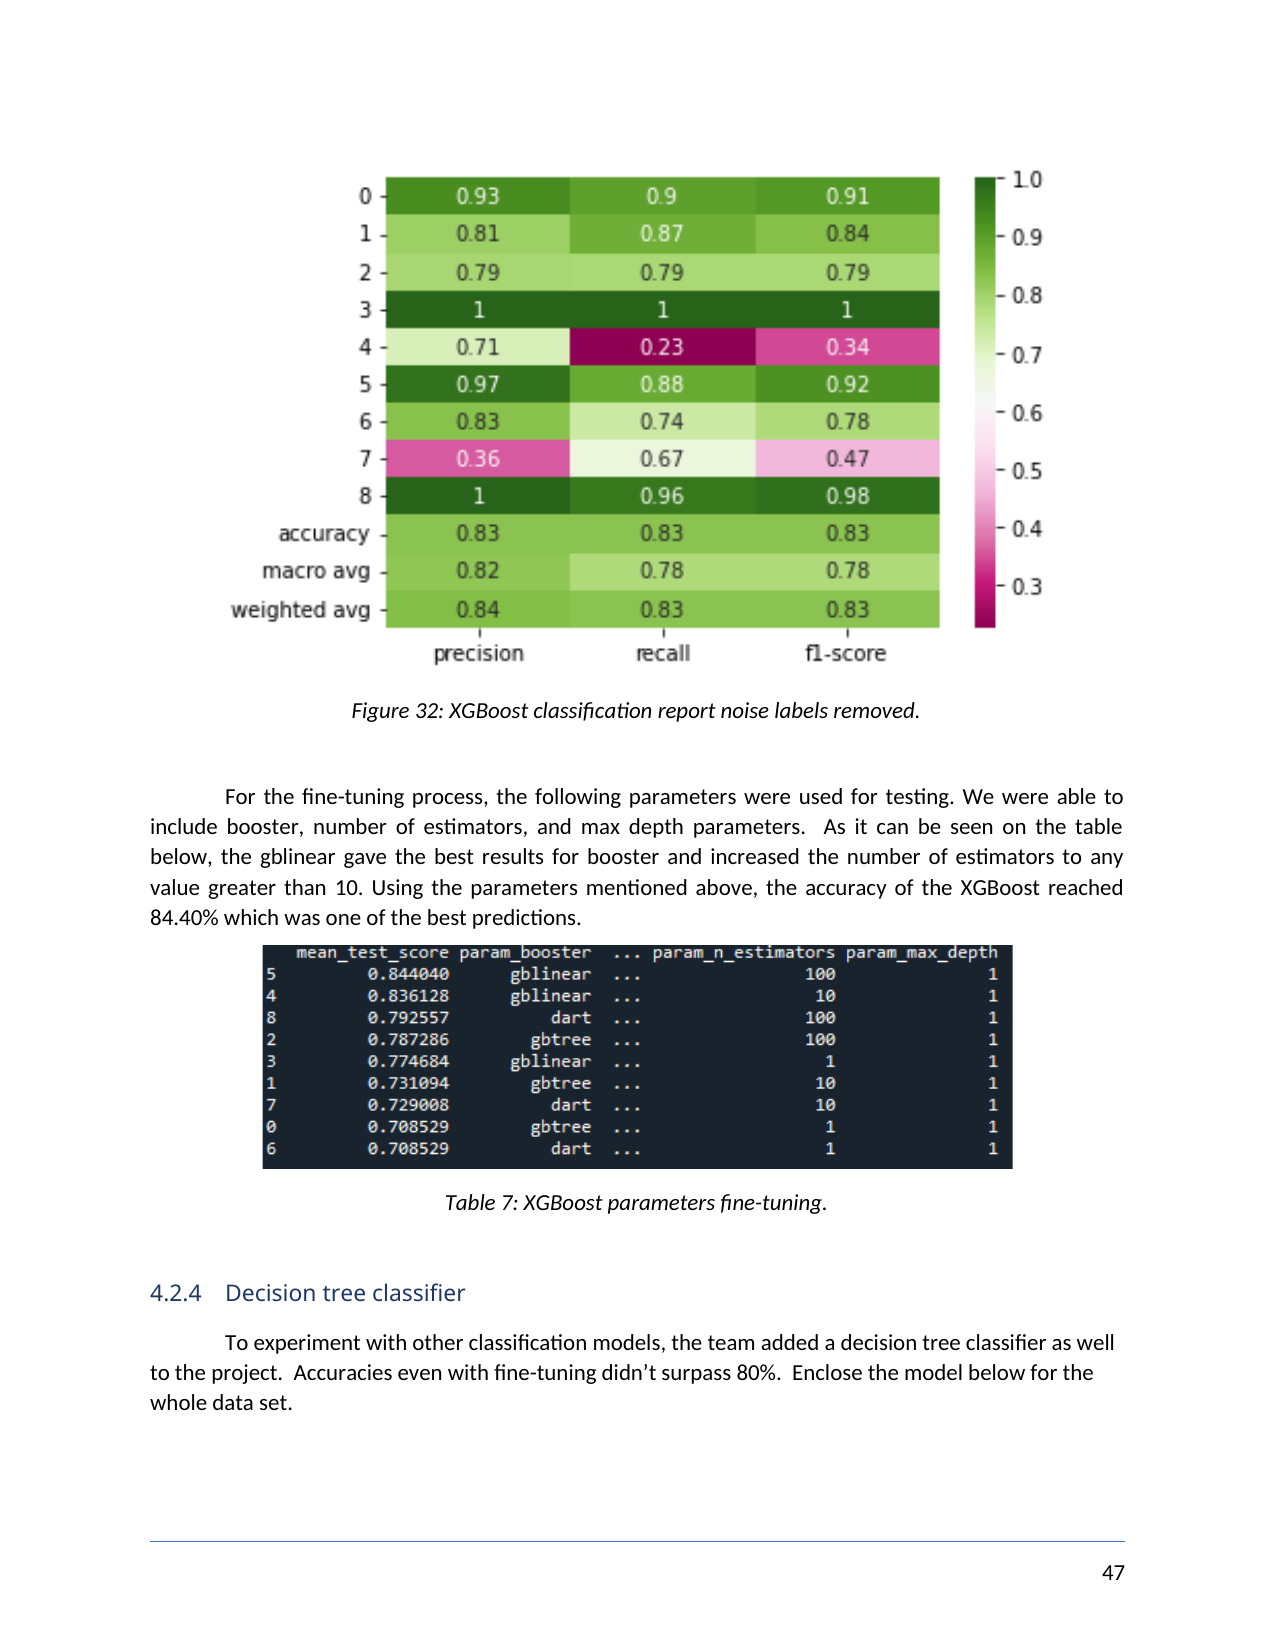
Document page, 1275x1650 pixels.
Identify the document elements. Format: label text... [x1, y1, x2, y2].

text To experiment with other classification models, the team added a decision tree classifier as well to the project. Accuracies even with fine-tuning didn’t surpass 80%. Enclose the model below for the whole data set. [150, 1328, 1125, 1416]
subtitle Decision tree classifier [150, 1277, 1125, 1309]
text Figure 32: XGBoost classification report noise labels removed. [150, 697, 1125, 724]
text Table 7: XGBoost parameters fine-tuning. [150, 1188, 1125, 1216]
picture [217, 157, 1058, 678]
text For the fine-tuning process, the following parameters were used for testing. We were able to include booster, number of estimators, and max depth parameters. As it can be seen on the table below, the gblinear gave the best results for booster and increased the number of estimators to any value greater than 10. Using the parameters mentioned above, the accuracy of the XGBoost reached 84.40% which was one of the best predictions. [150, 782, 1125, 931]
picture [262, 945, 1013, 1169]
